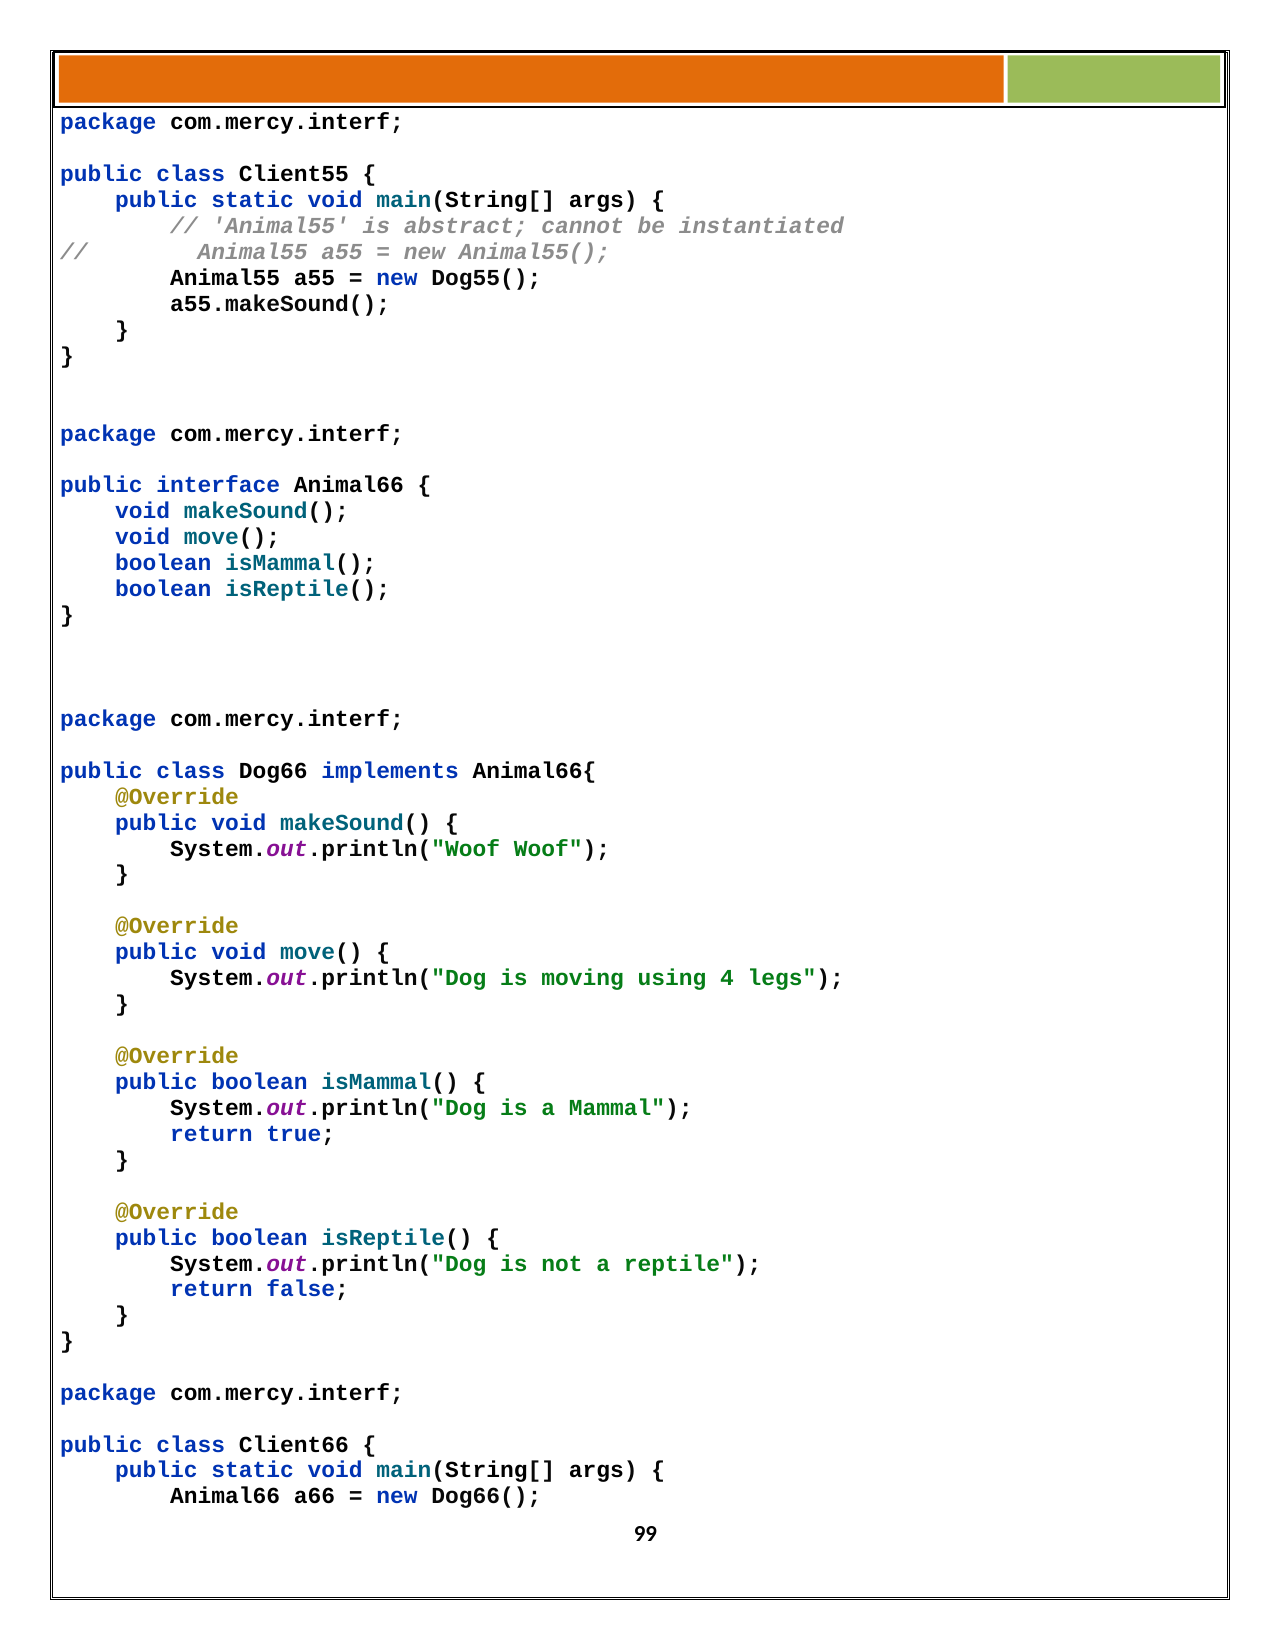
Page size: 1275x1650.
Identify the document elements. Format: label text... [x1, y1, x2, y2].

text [60, 1381, 1227, 1511]
text package com.mercy.interf; public class Client55 { public static void main(String[] args) { // 'Animal55' is abstract; cannot be instantiated // Animal55 a55 = new Animal55(); Animal55 a55 = new Dog55(); a55.makeSound(); } } [60, 111, 1227, 370]
text package com.mercy.interf; public class Dog66 implements Animal66{ @Override public void makeSound() { System.out.println("Woof Woof"); } @Override public void move() { System.out.println("Dog is moving using 4 legs"); } @Override public boolean isMammal() { System.out.println("Dog is a Mammal"); return true; } @Override public boolean isReptile() { System.out.println("Dog is not a reptile"); return false; } } [60, 707, 1227, 1356]
text package com.mercy.interf; public interface Animal66 { void makeSound(); void move(); boolean isMammal(); boolean isReptile(); } [60, 422, 1227, 629]
